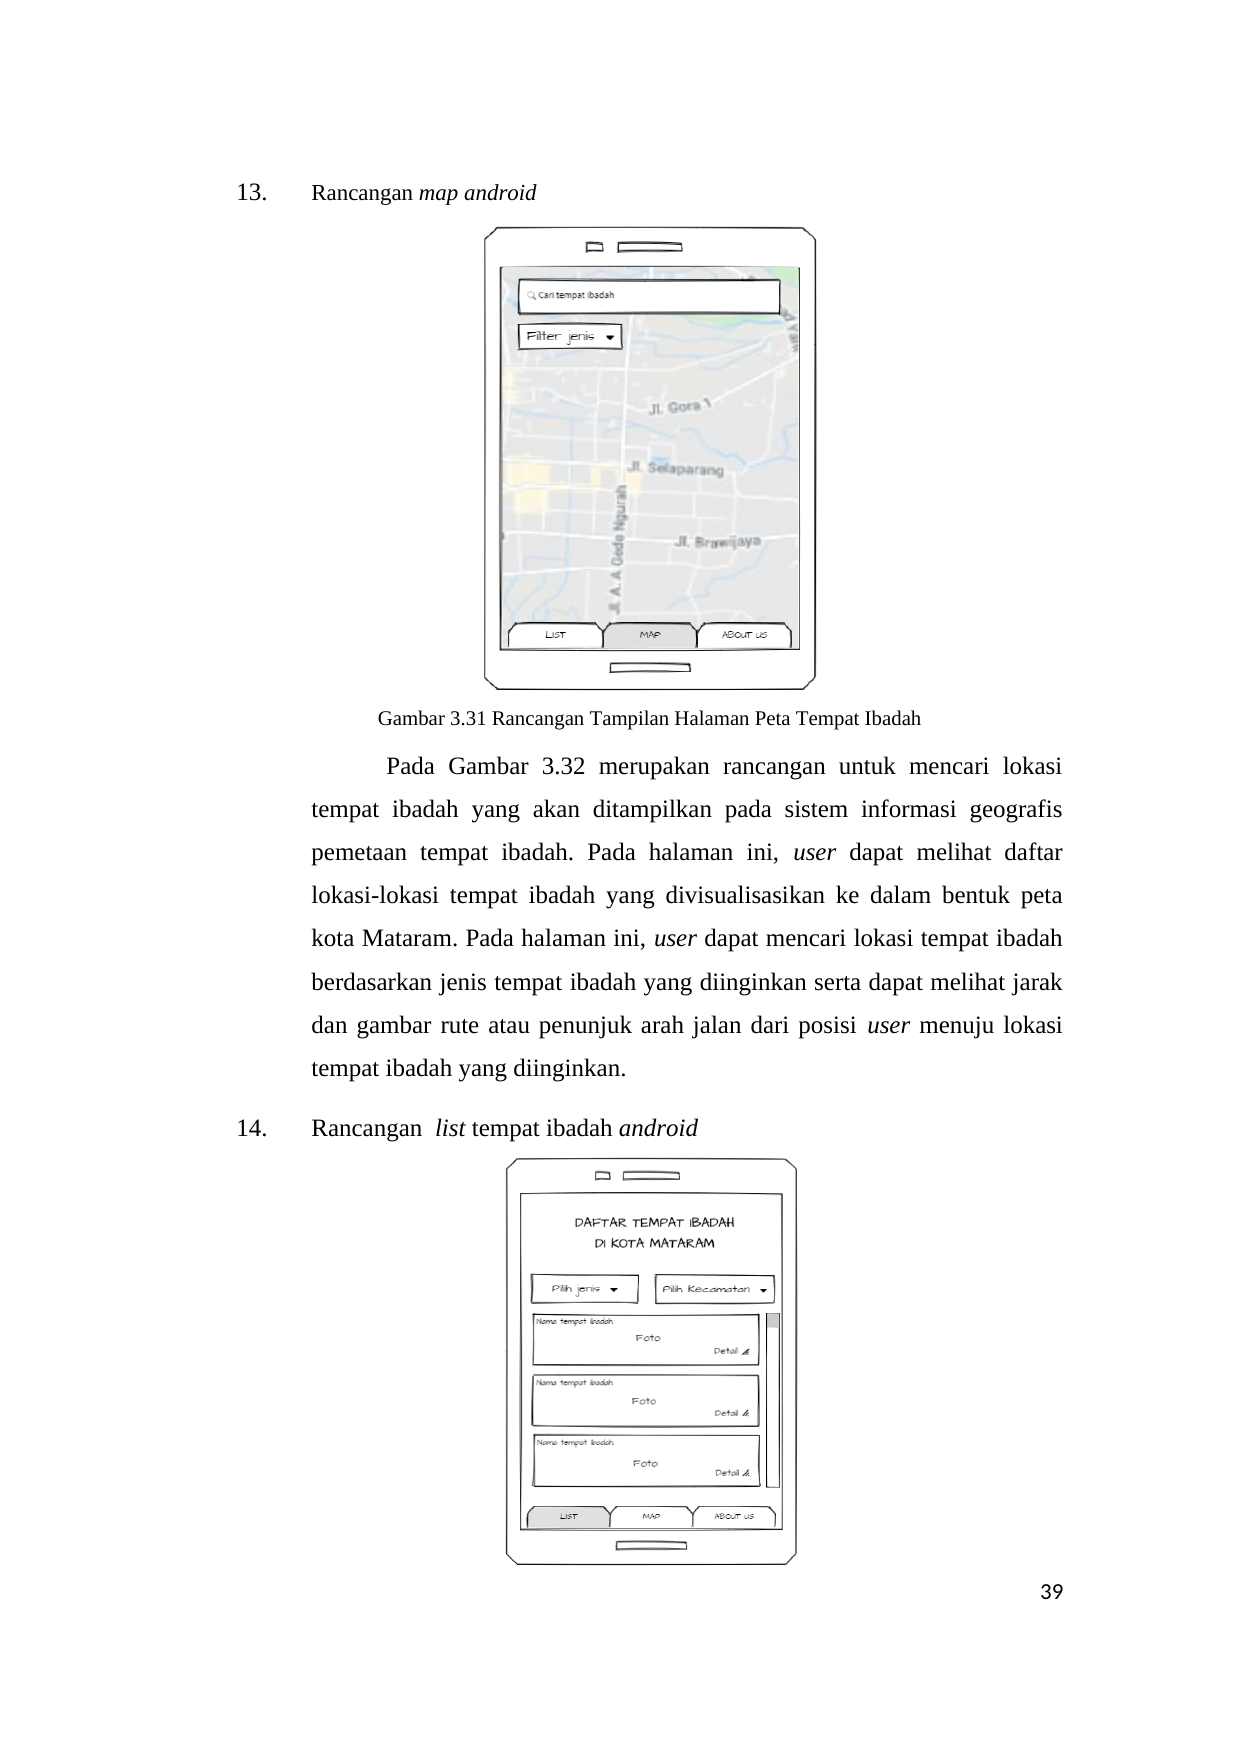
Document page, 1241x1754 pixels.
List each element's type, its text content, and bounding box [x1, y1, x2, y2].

text Pada Gambar 3.32 merupakan rancangan untuk mencari lokasi tempat ibadah yang akan ditampilkan pada sistem informasi geografis pemetaan tempat ibadah. Pada halaman ini, user dapat melihat daftar lokasi-lokasi tempat ibadah yang divisualisasikan ke dalam bentuk peta kota Mataram. Pada halaman ini, user dapat mencari lokasi tempat ibadah berdasarkan jenis tempat ibadah yang diinginkan serta dapat melihat jarak dan gambar rute atau penunjuk arah jalan dari posisi user menuju lokasi tempat ibadah yang diinginkan. [311, 751, 1063, 1082]
picture [498, 1155, 802, 1570]
picture [478, 220, 822, 693]
list Rancangan map android [236, 177, 1063, 206]
list Rancangan list tempat ibadah android [236, 1113, 1063, 1141]
